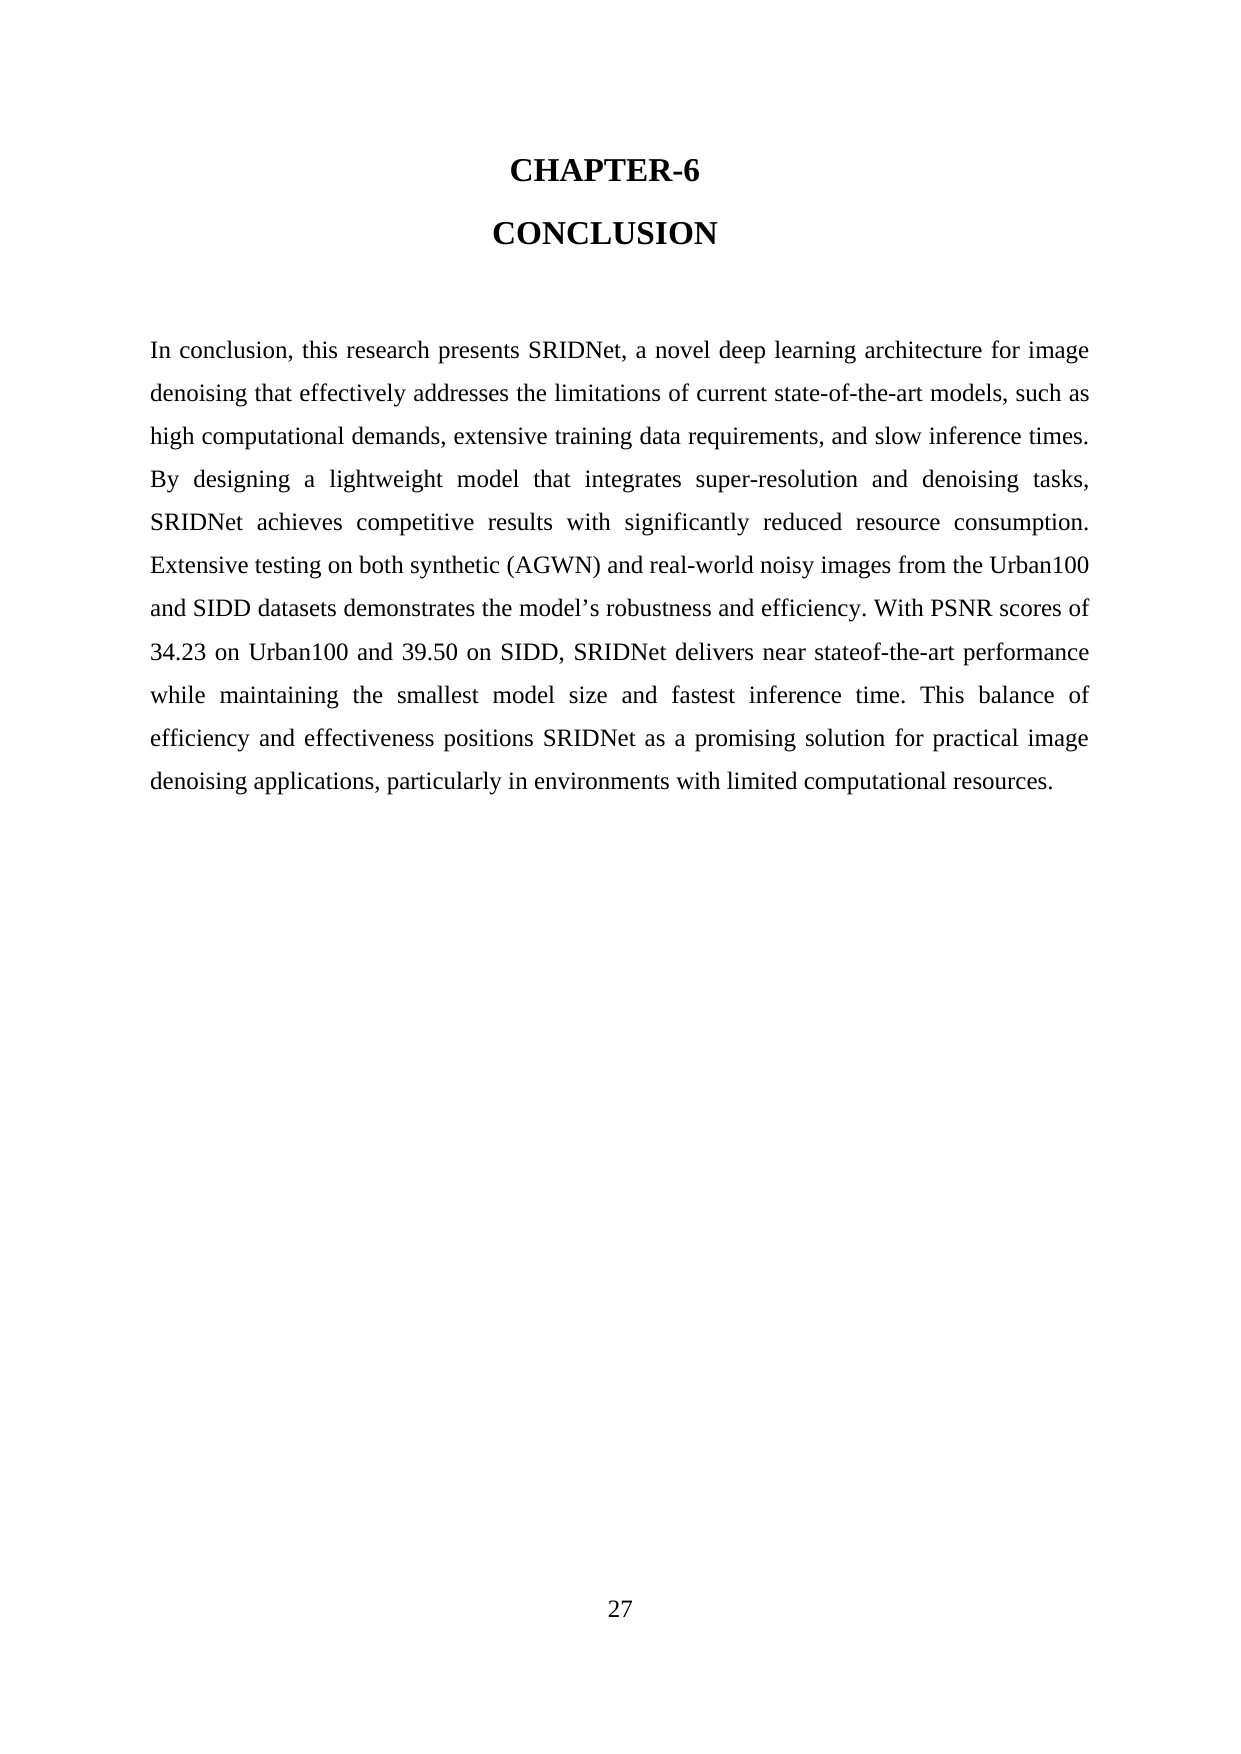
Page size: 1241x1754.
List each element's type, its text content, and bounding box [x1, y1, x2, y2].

subtitle CHAPTER-6 [152, 150, 1057, 188]
subtitle CONCLUSION [152, 214, 1057, 252]
text In conclusion, this research presents SRIDNet, a novel deep learning architecture for image denoising that effectively addresses the limitations of current state-of-the-art models, such as high computational demands, extensive training data requirements, and slow inference times. By designing a lightweight model that integrates super-resolution and denoising tasks, SRIDNet achieves competitive results with significantly reduced resource consumption. Extensive testing on both synthetic (AGWN) and real-world noisy images from the Urban100 and SIDD datasets demonstrates the model’s robustness and efficiency. With PSNR scores of 34.23 on Urban100 and 39.50 on SIDD, SRIDNet delivers near stateof-the-art performance while maintaining the smallest model size and fastest inference time. This balance of efficiency and effectiveness positions SRIDNet as a promising solution for practical image denoising applications, particularly in environments with limited computational resources. [150, 335, 1090, 795]
